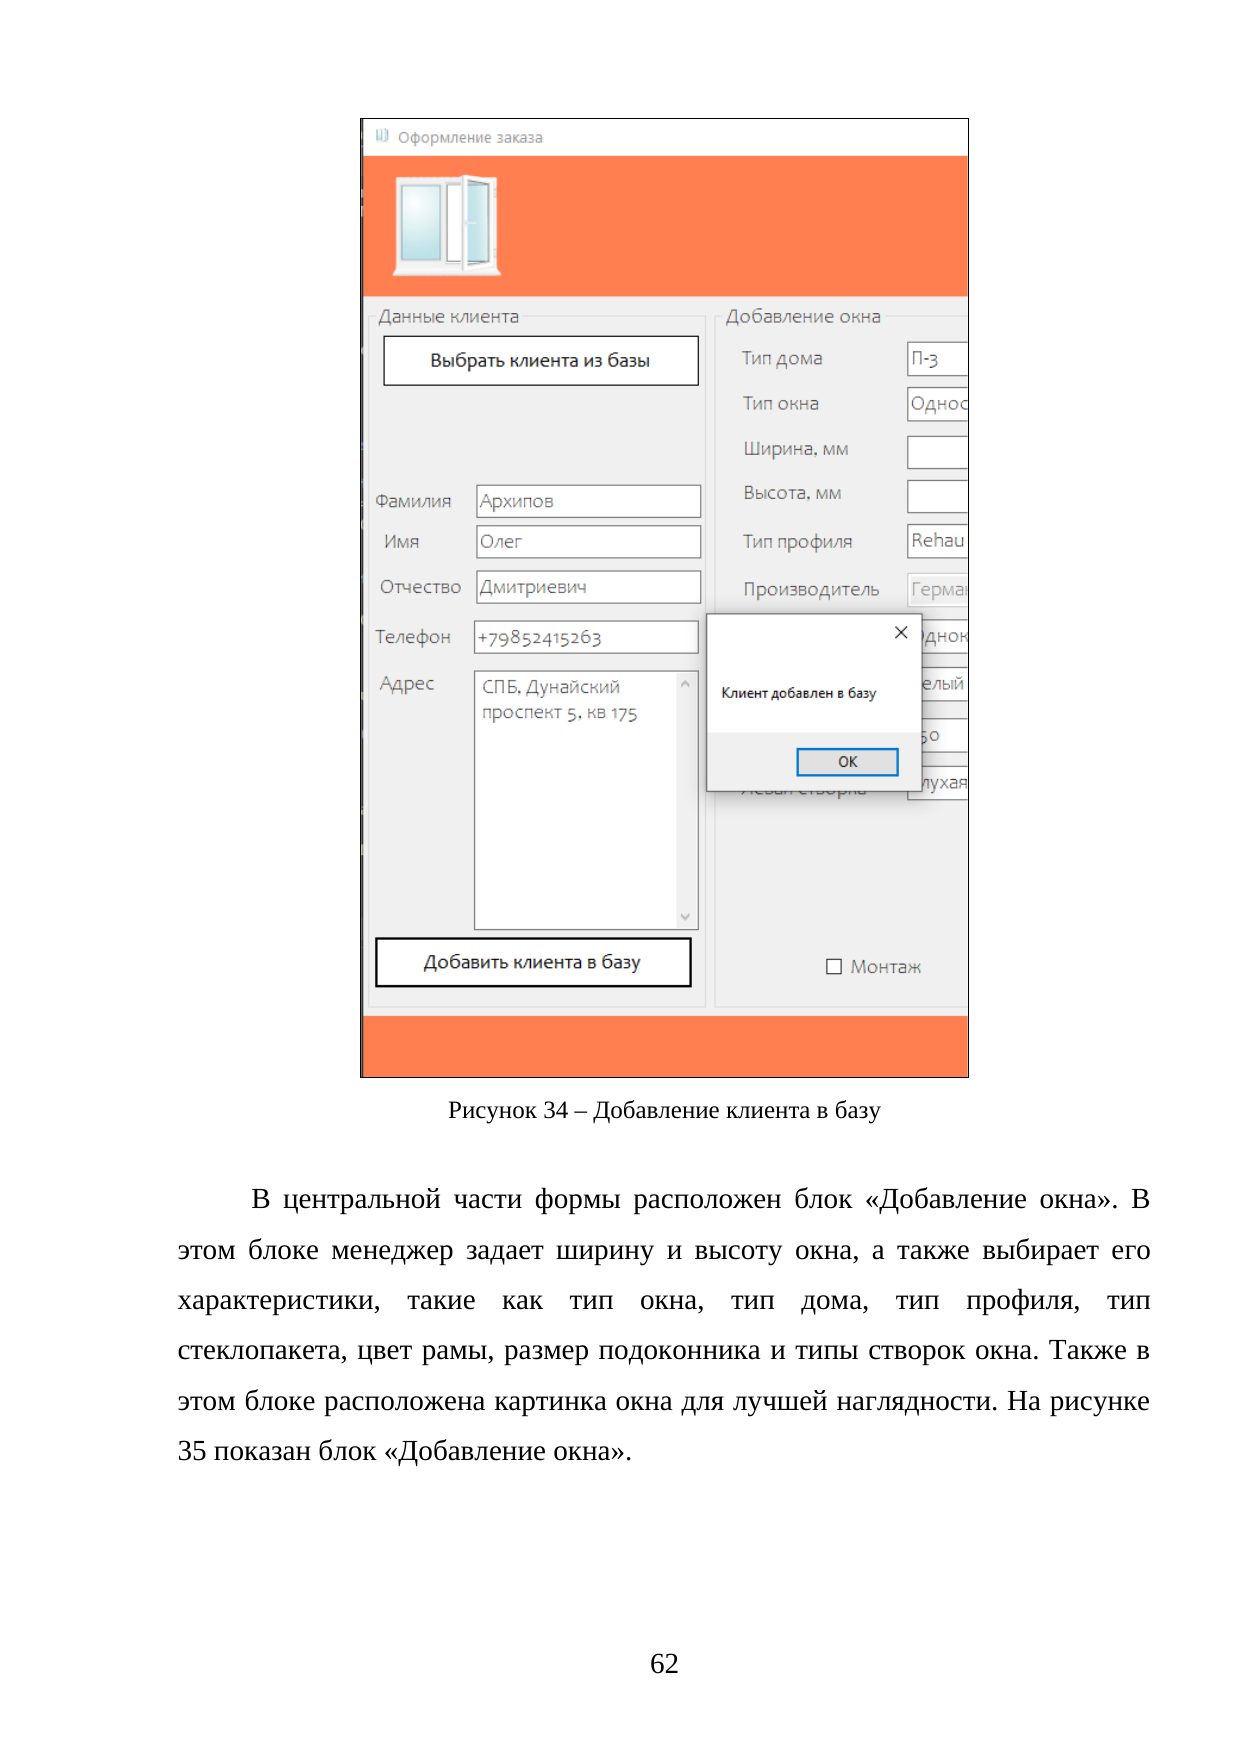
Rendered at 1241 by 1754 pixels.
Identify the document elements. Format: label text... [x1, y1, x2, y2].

text В центральной части формы расположен блок «Добавление окна». В этом блоке менеджер задает ширину и высоту окна, а также выбирает его характеристики, такие как тип окна, тип дома, тип профиля, тип стеклопакета, цвет рамы, размер подоконника и типы створок окна. Также в этом блоке расположена картинка окна для лучшей наглядности. На рисунке 35 показан блок «Добавление окна». [177, 1181, 1152, 1467]
text Рисунок 34 – Добавление клиента в базу [177, 1095, 1152, 1124]
picture [361, 119, 968, 1077]
